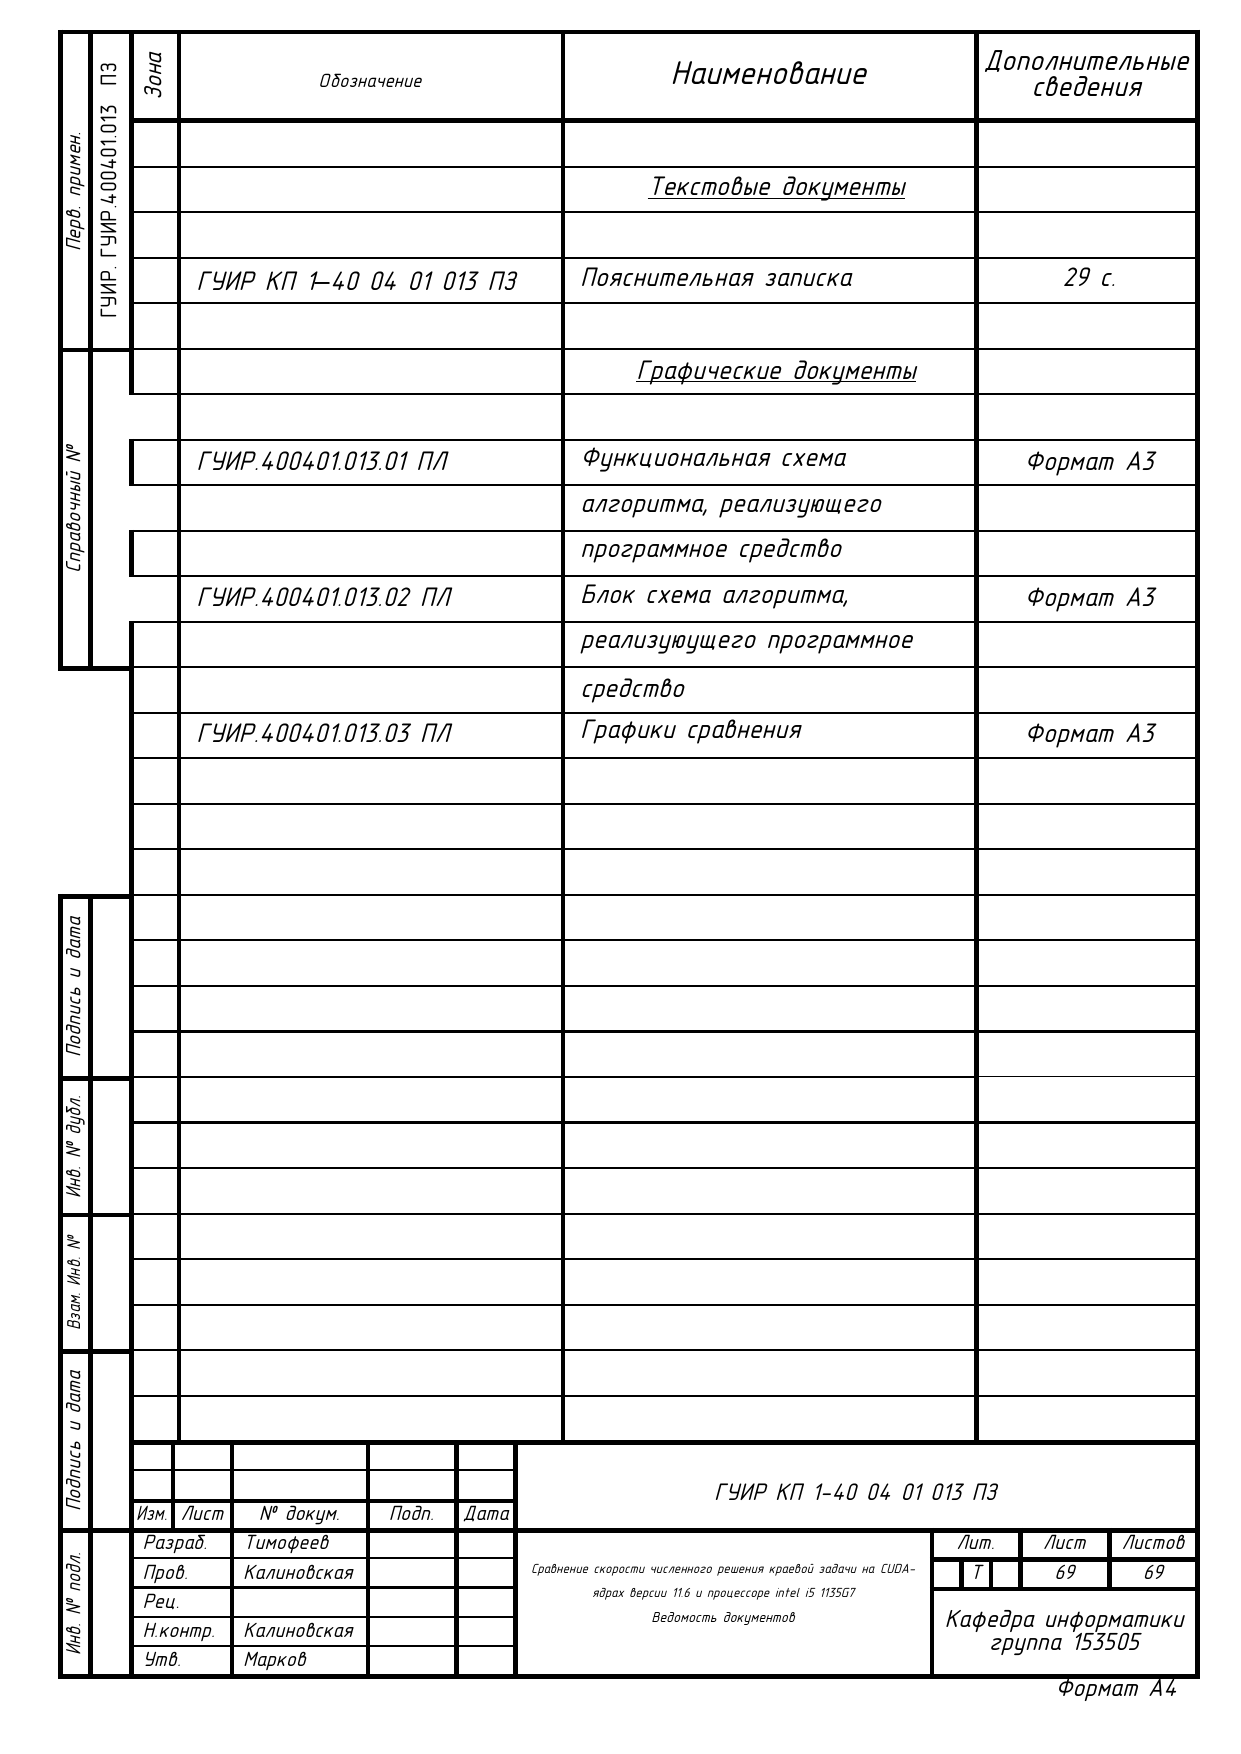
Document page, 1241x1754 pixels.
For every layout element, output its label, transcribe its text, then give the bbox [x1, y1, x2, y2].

table_cell [565, 805, 974, 848]
table_cell [134, 805, 177, 848]
table_cell [565, 987, 974, 1030]
table_cell [565, 1078, 974, 1121]
table_cell [134, 168, 177, 211]
table_cell [979, 123, 1195, 166]
table_cell Подпись и дата [63, 1354, 88, 1528]
table_cell [234, 1445, 366, 1469]
table_cell [181, 896, 561, 939]
table_cell 69 [1112, 1562, 1195, 1586]
table_cell Лист [1023, 1533, 1107, 1557]
table_cell [134, 668, 177, 712]
table_cell [181, 850, 561, 894]
table_cell [565, 1260, 974, 1303]
table_cell Формат А3 [979, 577, 1195, 621]
table_cell ГУИР.400401.013.03 ПЛ [181, 714, 561, 757]
table_cell [370, 1471, 454, 1499]
table_cell [132, 486, 177, 530]
table_cell Инв. № дубл. [63, 1081, 88, 1212]
table_header Наименование [565, 34, 974, 118]
table_cell реализуюущего программное [565, 623, 974, 666]
table_cell [565, 213, 974, 257]
table_cell Формат А3 [979, 441, 1195, 484]
table_cell Разраб. [134, 1533, 230, 1557]
table_cell Графические документы [565, 350, 974, 393]
table_cell [132, 577, 177, 621]
table_cell [181, 1124, 561, 1167]
table_cell [181, 350, 561, 393]
table_cell [979, 1124, 1195, 1167]
table_cell [979, 1169, 1195, 1212]
table_cell [61, 671, 129, 894]
table_header Обозначение [181, 34, 561, 118]
table_cell [132, 395, 177, 439]
table_header Дополнительные сведения [979, 34, 1195, 118]
table_cell [134, 350, 177, 393]
table_cell [134, 896, 177, 939]
table_cell [93, 1354, 129, 1528]
table_cell [370, 1445, 454, 1469]
table_cell [134, 714, 177, 757]
table_cell [979, 486, 1195, 530]
table_cell [175, 1445, 230, 1469]
table_cell [181, 532, 561, 575]
table_cell [459, 1533, 513, 1557]
table_cell [979, 304, 1195, 348]
table_cell Блок схема алгоритма, [565, 577, 974, 621]
table_cell [134, 1351, 177, 1394]
table_cell [181, 623, 561, 666]
table_cell [565, 1033, 974, 1076]
table_cell программное средство [565, 532, 974, 575]
table_cell [565, 896, 974, 939]
table_cell [181, 987, 561, 1030]
table_cell [93, 352, 132, 666]
table_cell [979, 1033, 1195, 1076]
table_cell [565, 123, 974, 166]
table_cell алгоритма, реализующего [565, 486, 974, 530]
table_cell [993, 1562, 1018, 1586]
table_cell [979, 623, 1195, 666]
table_cell [370, 1618, 454, 1645]
table_cell 29 с. [979, 259, 1195, 302]
table_cell [459, 1559, 513, 1586]
table_cell [979, 759, 1195, 803]
table_cell Кафедра информатики группа 153505 [934, 1591, 1195, 1674]
table_cell [181, 759, 561, 803]
table_cell Формат А3 [979, 714, 1195, 757]
table_cell [979, 350, 1195, 393]
table_cell Взам. Инв. № [63, 1217, 88, 1349]
table_header Перв. примен. [63, 34, 88, 348]
table_cell Лист [175, 1503, 230, 1528]
table_cell Т [964, 1562, 989, 1586]
table_cell Листов [1112, 1533, 1195, 1557]
table_cell [175, 1471, 230, 1499]
table_cell [181, 1033, 561, 1076]
table_cell Графики сравнения [565, 714, 974, 757]
table_cell [134, 850, 177, 894]
table_cell Функциональная схема [565, 441, 974, 484]
table_cell [181, 1397, 561, 1440]
table_cell 69 [1023, 1562, 1107, 1586]
table_cell [565, 1351, 974, 1394]
table_cell [979, 395, 1195, 439]
table_cell [565, 850, 974, 894]
table_cell [134, 1124, 177, 1167]
table_cell Пров. [134, 1559, 230, 1586]
table_cell ГУИР КП 1-40 04 01 013 ПЗ [518, 1445, 1195, 1528]
table_cell [565, 395, 974, 439]
table_cell [181, 1169, 561, 1212]
table_cell [134, 759, 177, 803]
table_cell средство [565, 668, 974, 712]
table_cell Пояснительная записка [565, 259, 974, 302]
table_cell [934, 1562, 959, 1586]
table_cell [979, 1260, 1195, 1303]
table_cell [134, 1169, 177, 1212]
table_cell Справочный № [63, 352, 88, 666]
table_cell [979, 1077, 1195, 1121]
table_cell [181, 304, 561, 348]
table_cell [565, 759, 974, 803]
table_cell Рец. [134, 1589, 230, 1616]
table_cell [181, 168, 561, 211]
table_header ГУИР. ГУИР.400401.013 ПЗ [93, 34, 129, 348]
table_cell Изм. [134, 1503, 171, 1528]
table_cell [979, 1215, 1195, 1258]
table_cell [181, 1351, 561, 1394]
table_cell [459, 1647, 513, 1674]
table_cell № докум. [234, 1503, 366, 1528]
table_cell [459, 1471, 513, 1499]
table_cell Дата [459, 1503, 513, 1528]
table_cell [370, 1647, 454, 1674]
table_cell [93, 1533, 129, 1674]
table_cell [979, 987, 1195, 1030]
table_header Зона [134, 34, 177, 118]
table_cell [93, 1081, 129, 1212]
table_cell Марков [234, 1647, 366, 1674]
table_cell [459, 1618, 513, 1645]
table_cell Лит. [934, 1533, 1018, 1557]
table_cell [134, 123, 177, 166]
table_cell ГУИР.400401.013.01 ПЛ [181, 441, 561, 484]
table_cell Инв. № подл. [63, 1533, 88, 1674]
table_cell [134, 941, 177, 985]
table_cell [134, 1260, 177, 1303]
table_cell [134, 1078, 177, 1121]
table_cell [459, 1445, 513, 1469]
table_cell [565, 1169, 974, 1212]
table_cell [565, 1306, 974, 1349]
table_cell [181, 1215, 561, 1258]
table_cell ГУИР КП 1–40 04 01 013 ПЗ [181, 259, 561, 302]
table_cell Текстовые документы [565, 168, 974, 211]
table_cell [234, 1589, 366, 1616]
table_cell [134, 532, 177, 575]
table_cell [134, 1397, 177, 1440]
table_cell [134, 987, 177, 1030]
table_cell [979, 850, 1195, 894]
table_cell [979, 1306, 1195, 1349]
table_cell [979, 941, 1195, 985]
table_cell Тимофеев [234, 1533, 366, 1557]
table_cell [370, 1589, 454, 1616]
table_cell [134, 213, 177, 257]
table_cell [979, 168, 1195, 211]
table_cell [979, 805, 1195, 848]
table_cell [181, 1260, 561, 1303]
table_cell [134, 1033, 177, 1076]
table_cell [565, 1397, 974, 1440]
table_cell [181, 805, 561, 848]
table_cell Калиновская [234, 1559, 366, 1586]
text Формат А4 [71, 1679, 1178, 1702]
table_cell [181, 668, 561, 712]
table_cell [565, 1215, 974, 1258]
table_cell [979, 896, 1195, 939]
table_cell [979, 1397, 1195, 1440]
table_cell [181, 486, 561, 530]
table_cell Калиновская [234, 1618, 366, 1645]
table_cell [565, 304, 974, 348]
table_cell [181, 1078, 561, 1121]
table_cell Н.контр. [134, 1618, 230, 1645]
table_cell [181, 395, 561, 439]
table_cell [370, 1533, 454, 1557]
table_cell [93, 899, 129, 1076]
table_cell [370, 1559, 454, 1586]
table_cell [134, 1471, 171, 1499]
table_cell [181, 213, 561, 257]
table_cell [181, 1306, 561, 1349]
table_cell [565, 941, 974, 985]
table_cell ГУИР.400401.013.02 ПЛ [181, 577, 561, 621]
table_cell [181, 123, 561, 166]
table_cell [234, 1471, 366, 1499]
table_cell [93, 1217, 129, 1349]
table_cell Подп. [370, 1503, 454, 1528]
table_cell Сравнение скорости численного решения краевой задачи на CUDA-ядрах версии 11.6 и процессоре intel i5 1135G7 Ведомость документов [518, 1533, 930, 1674]
table_cell [134, 259, 177, 302]
table_cell [134, 1445, 171, 1469]
table_cell [979, 213, 1195, 257]
table_cell [459, 1589, 513, 1616]
table_cell [134, 304, 177, 348]
table_cell [134, 1215, 177, 1258]
table_cell Утв. [134, 1647, 230, 1674]
table_cell [134, 623, 177, 666]
table_cell [979, 668, 1195, 712]
table_cell [565, 1124, 974, 1167]
table_cell [181, 941, 561, 985]
table_cell [979, 1351, 1195, 1394]
table_cell [134, 1306, 177, 1349]
table_cell Подпись и дата [63, 899, 88, 1076]
table_cell [134, 441, 177, 484]
table_cell [979, 532, 1195, 575]
